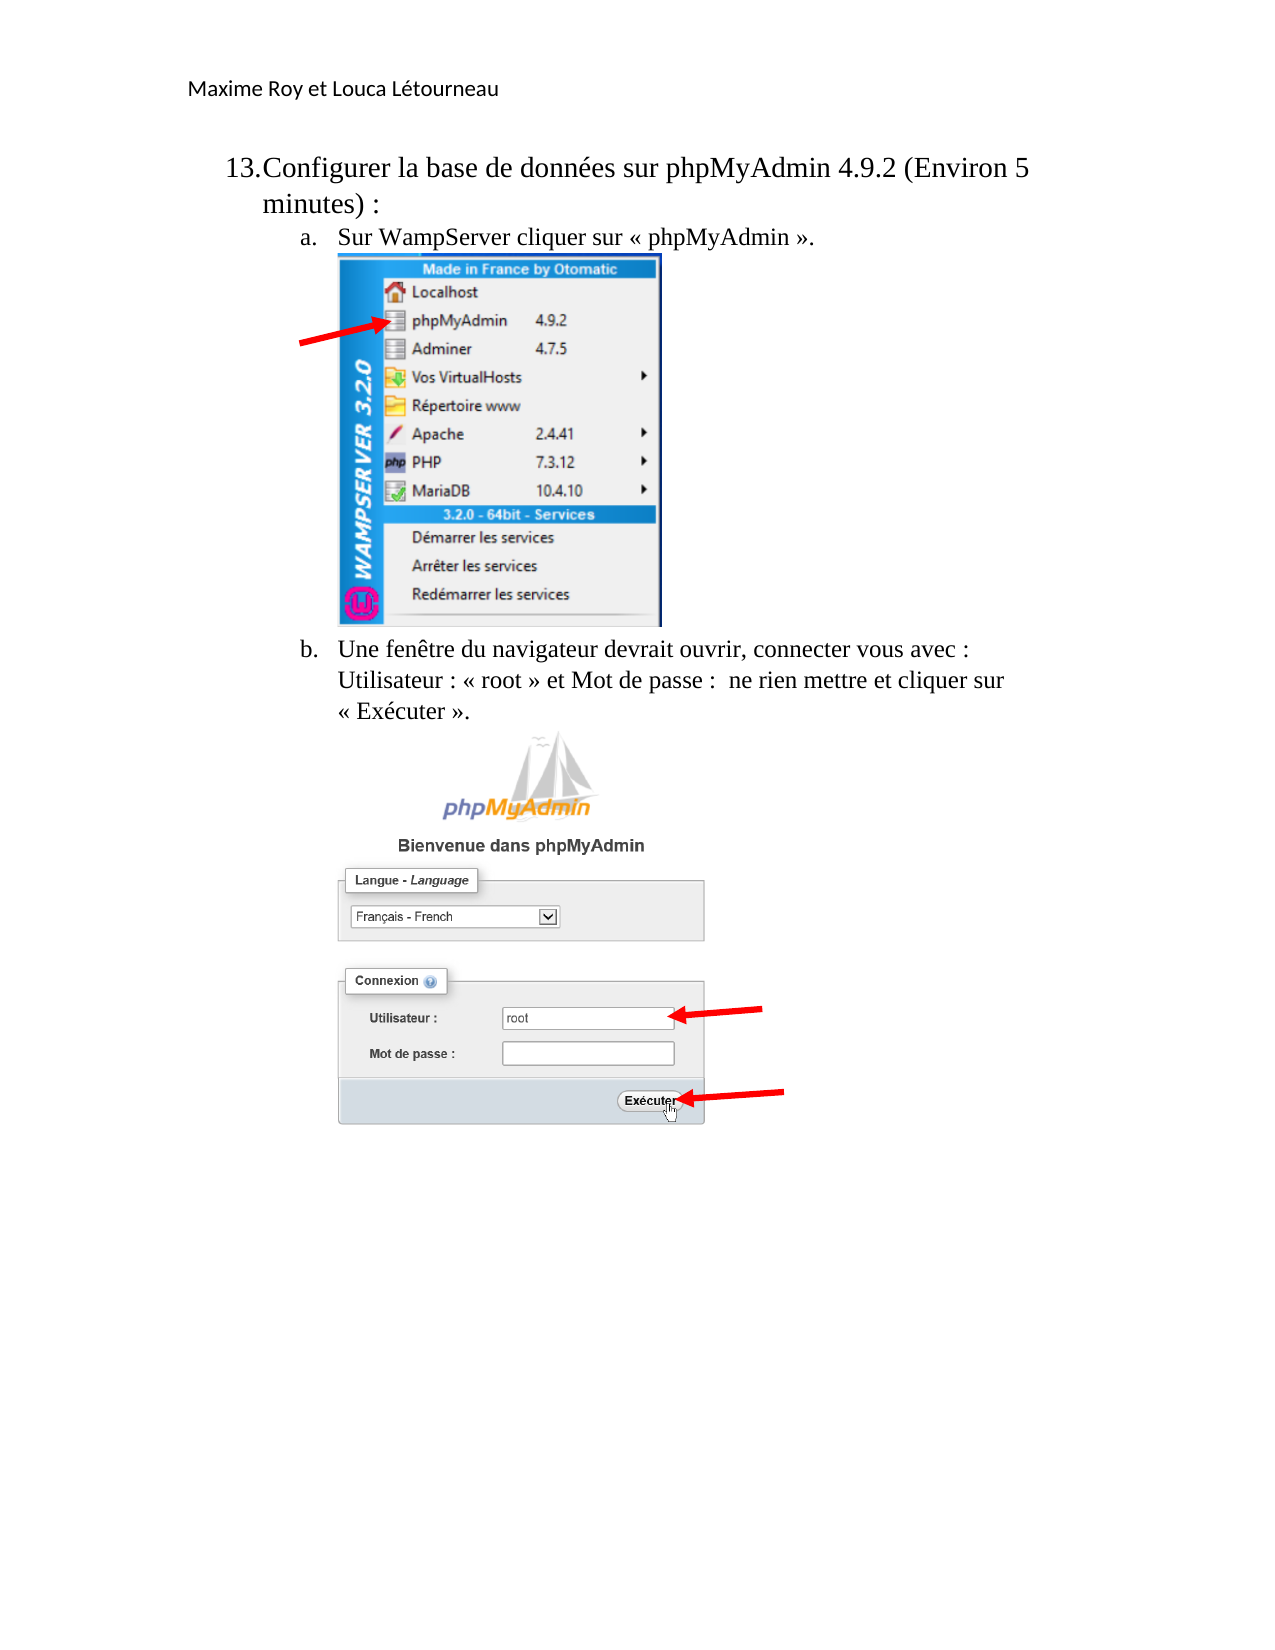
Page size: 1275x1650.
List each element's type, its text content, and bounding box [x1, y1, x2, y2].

picture [300, 727, 738, 1145]
picture [337, 253, 662, 627]
subtitle Configurer la base de données sur phpMyAdmin 4.9.2 (Environ 5 minutes) : [225, 150, 1087, 220]
list Une fenêtre du navigateur devrait ouvrir, connecter vous avec : Utilisateur : « root » et Mot de passe : ne rien mettre et cliquer sur « Exécuter ». [300, 634, 1087, 725]
